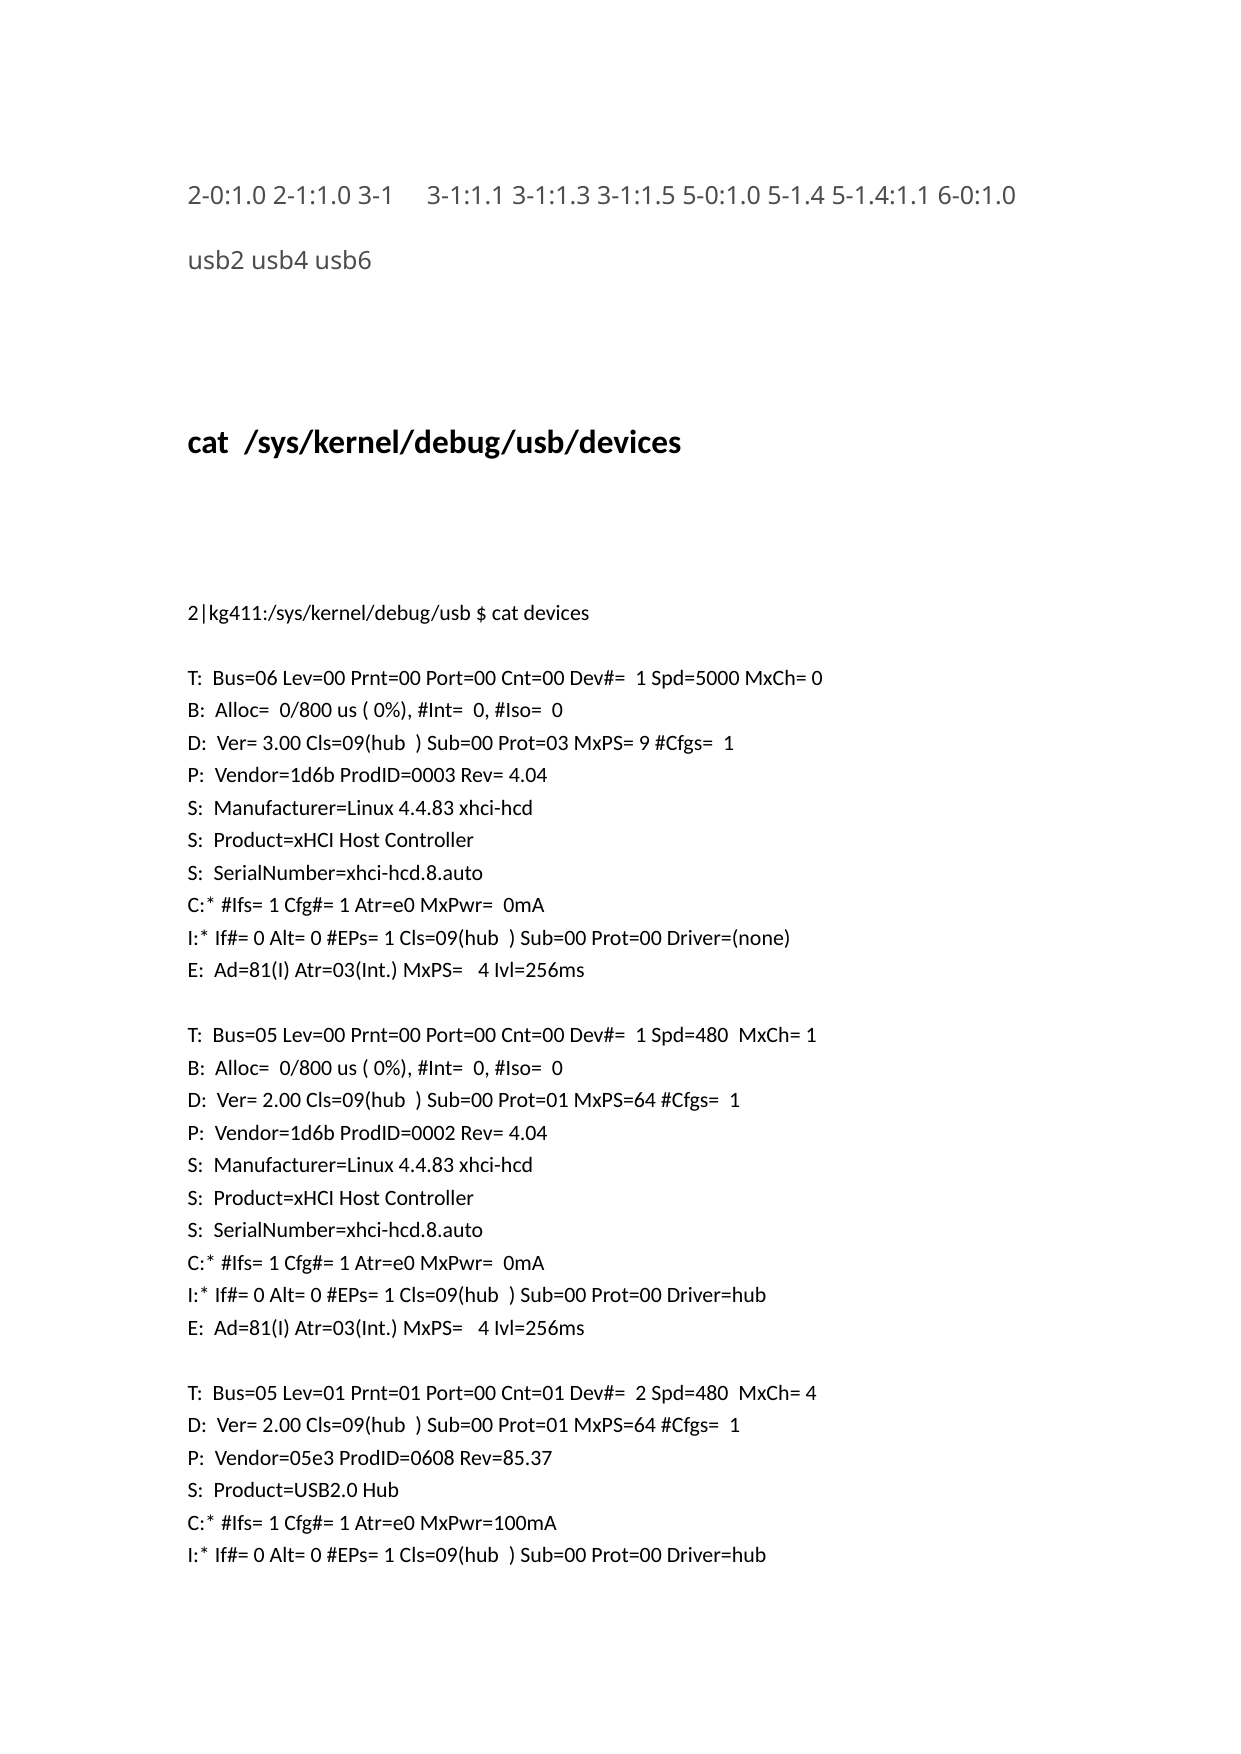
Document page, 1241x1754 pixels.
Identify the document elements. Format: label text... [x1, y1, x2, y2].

text P: Vendor=05e3 ProdID=0608 Rev=85.37 [187, 1441, 1053, 1473]
text S: Manufacturer=Linux 4.4.83 xhci-hcd [187, 791, 1053, 823]
text P: Vendor=1d6b ProdID=0003 Rev= 4.04 [187, 758, 1053, 791]
text S: SerialNumber=xhci-hcd.8.auto [187, 1213, 1053, 1246]
text 2|kg411:/sys/kernel/debug/usb $ cat devices [187, 596, 1053, 628]
text D: Ver= 2.00 Cls=09(hub ) Sub=00 Prot=01 MxPS=64 #Cfgs= 1 [187, 1083, 1053, 1116]
text T: Bus=06 Lev=00 Prnt=00 Port=00 Cnt=00 Dev#= 1 Spd=5000 MxCh= 0 [187, 661, 1053, 693]
text T: Bus=05 Lev=01 Prnt=01 Port=00 Cnt=01 Dev#= 2 Spd=480 MxCh= 4 [187, 1376, 1053, 1408]
text S: Product=xHCI Host Controller [187, 823, 1053, 856]
text C:* #Ifs= 1 Cfg#= 1 Atr=e0 MxPwr= 0mA [187, 888, 1053, 921]
text I:* If#= 0 Alt= 0 #EPs= 1 Cls=09(hub ) Sub=00 Prot=00 Driver=hub [187, 1538, 1053, 1571]
text E: Ad=81(I) Atr=03(Int.) MxPS= 4 Ivl=256ms [187, 953, 1053, 986]
text C:* #Ifs= 1 Cfg#= 1 Atr=e0 MxPwr=100mA [187, 1506, 1053, 1538]
text I:* If#= 0 Alt= 0 #EPs= 1 Cls=09(hub ) Sub=00 Prot=00 Driver=(none) [187, 921, 1053, 953]
text P: Vendor=1d6b ProdID=0002 Rev= 4.04 [187, 1116, 1053, 1148]
text C:* #Ifs= 1 Cfg#= 1 Atr=e0 MxPwr= 0mA [187, 1246, 1053, 1278]
text S: SerialNumber=xhci-hcd.8.auto [187, 856, 1053, 888]
text I:* If#= 0 Alt= 0 #EPs= 1 Cls=09(hub ) Sub=00 Prot=00 Driver=hub [187, 1278, 1053, 1311]
text T: Bus=05 Lev=00 Prnt=00 Port=00 Cnt=00 Dev#= 1 Spd=480 MxCh= 1 [187, 1018, 1053, 1051]
text D: Ver= 2.00 Cls=09(hub ) Sub=00 Prot=01 MxPS=64 #Cfgs= 1 [187, 1408, 1053, 1441]
text S: Product=USB2.0 Hub [187, 1473, 1053, 1506]
text S: Manufacturer=Linux 4.4.83 xhci-hcd [187, 1148, 1053, 1181]
text B: Alloc= 0/800 us ( 0%), #Int= 0, #Iso= 0 [187, 693, 1053, 726]
text D: Ver= 3.00 Cls=09(hub ) Sub=00 Prot=03 MxPS= 9 #Cfgs= 1 [187, 726, 1053, 758]
text S: Product=xHCI Host Controller [187, 1181, 1053, 1213]
text E: Ad=81(I) Atr=03(Int.) MxPS= 4 Ivl=256ms [187, 1311, 1053, 1343]
text B: Alloc= 0/800 us ( 0%), #Int= 0, #Iso= 0 [187, 1051, 1053, 1083]
subtitle cat /sys/kernel/debug/usb/devices [187, 409, 1053, 474]
text 2-0:1.0 2-1:1.0 3-1 3-1:1.1 3-1:1.3 3-1:1.5 5-0:1.0 5-1.4 5-1.4:1.1 6-0:1.0 usb2 usb4 usb6 [187, 162, 1053, 292]
